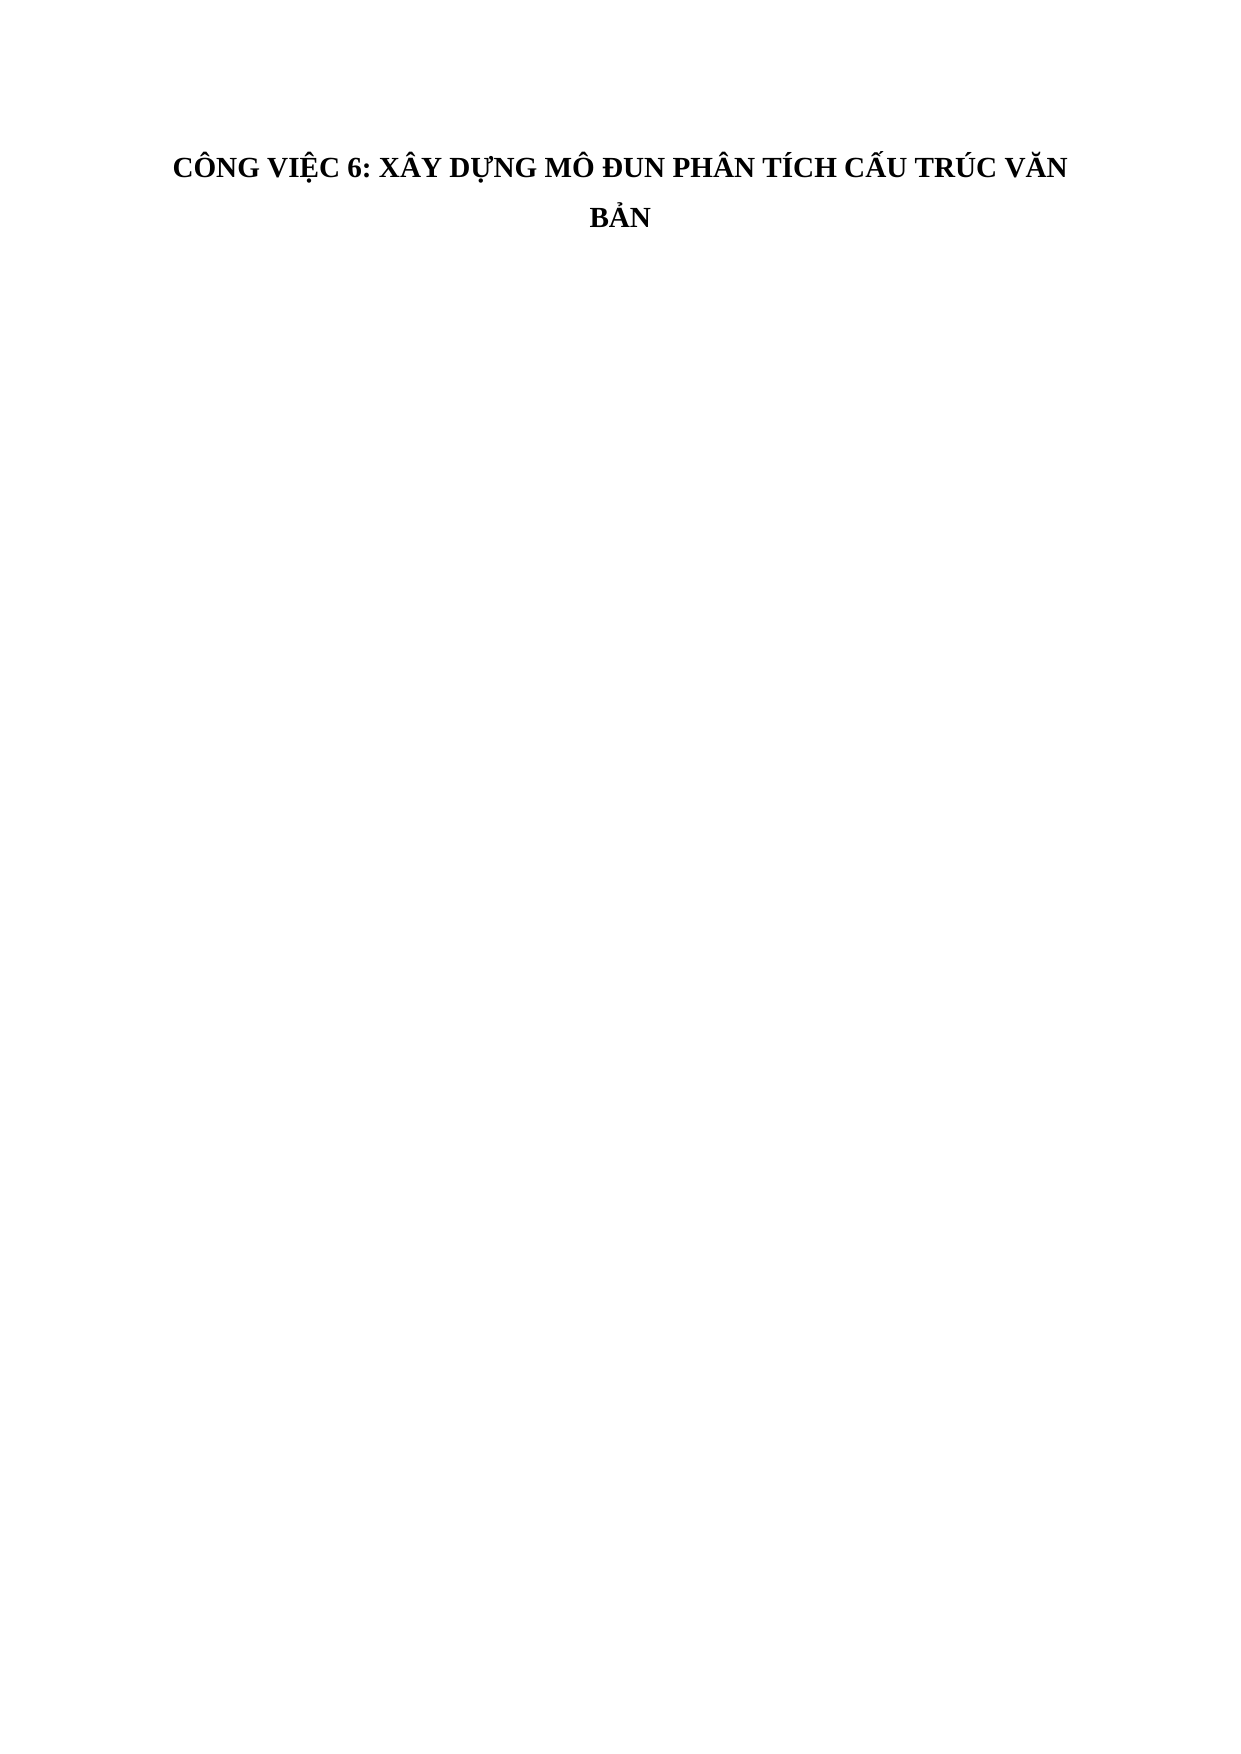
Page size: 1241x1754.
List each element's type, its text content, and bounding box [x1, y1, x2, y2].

text CÔNG VIỆC 6: XÂY DỰNG MÔ ĐUN PHÂN TÍCH CẤU TRÚC VĂN BẢN [150, 150, 1090, 234]
